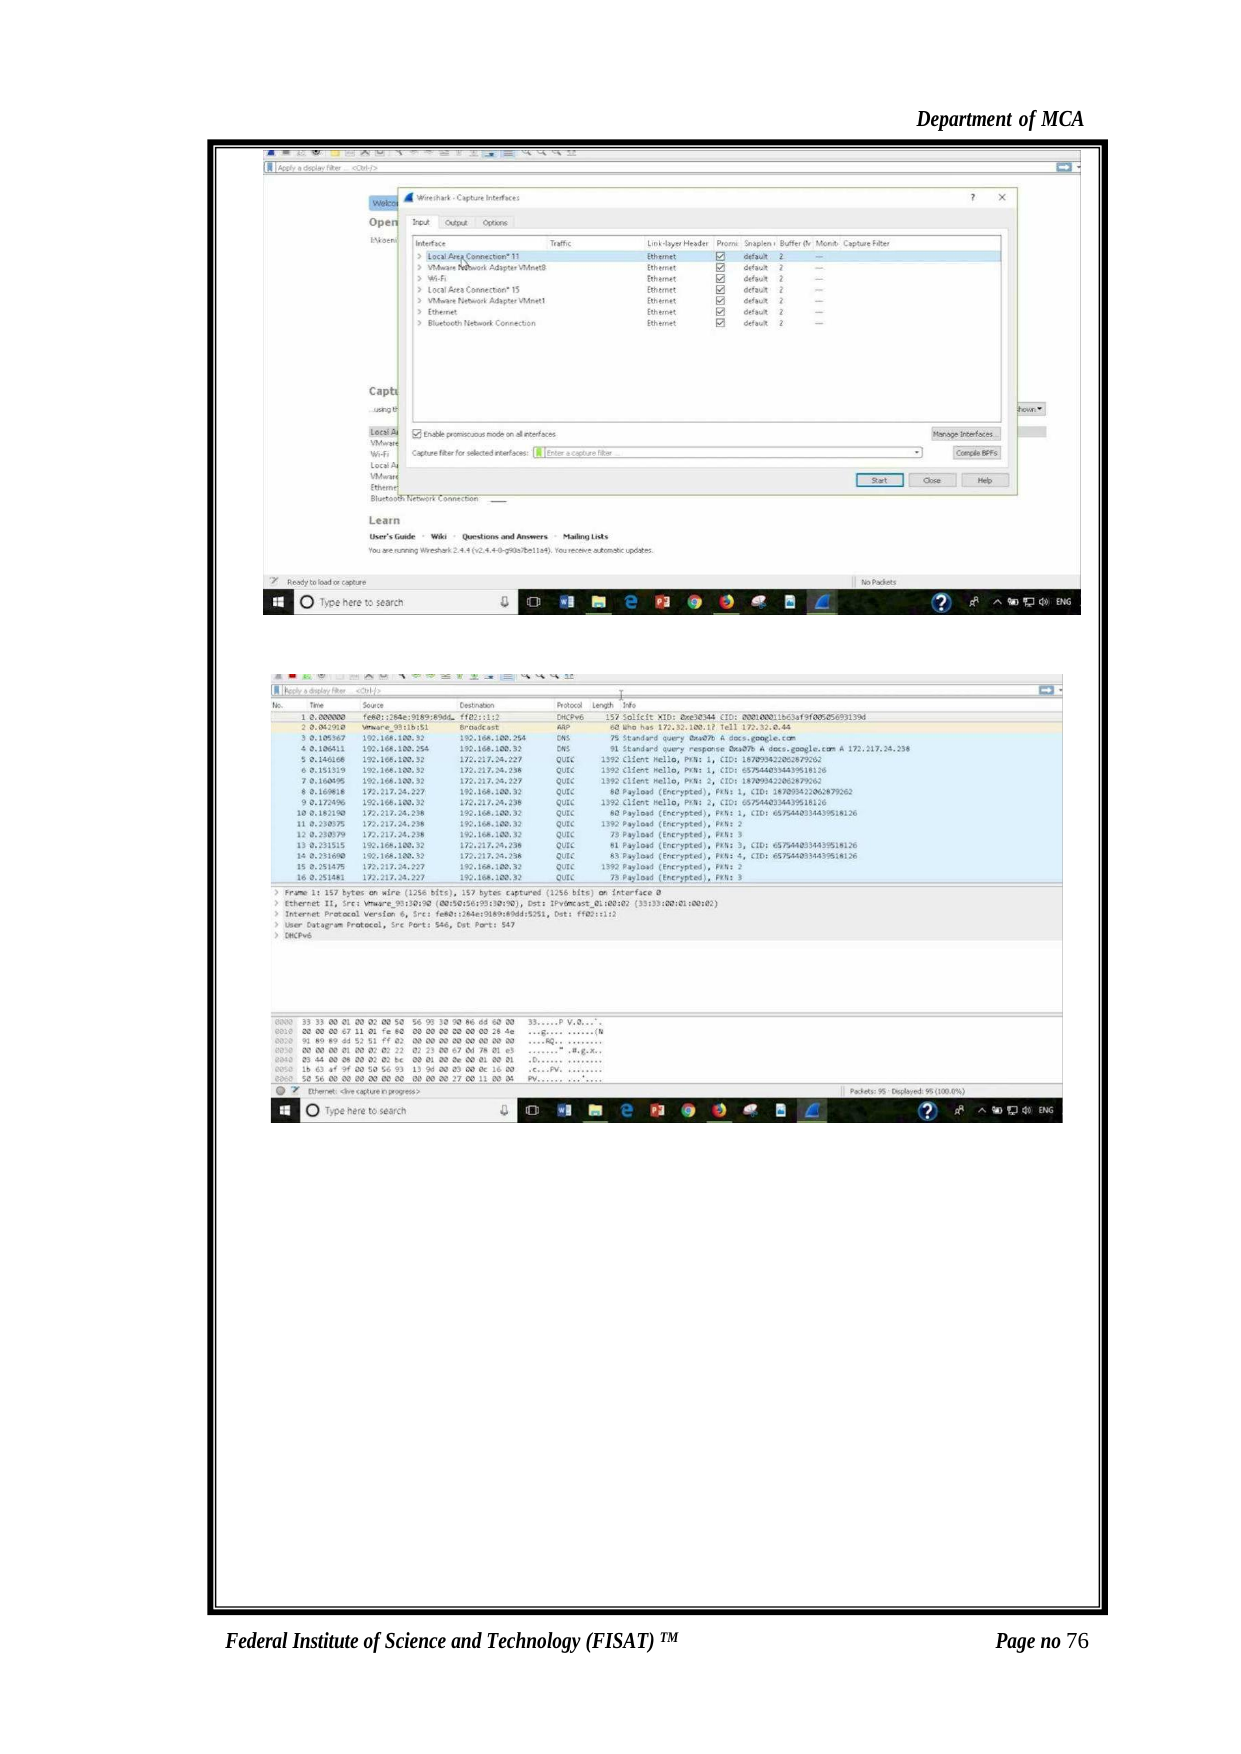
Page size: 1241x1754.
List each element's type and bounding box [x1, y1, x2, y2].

picture [270, 674, 1063, 1123]
picture [263, 150, 1081, 615]
